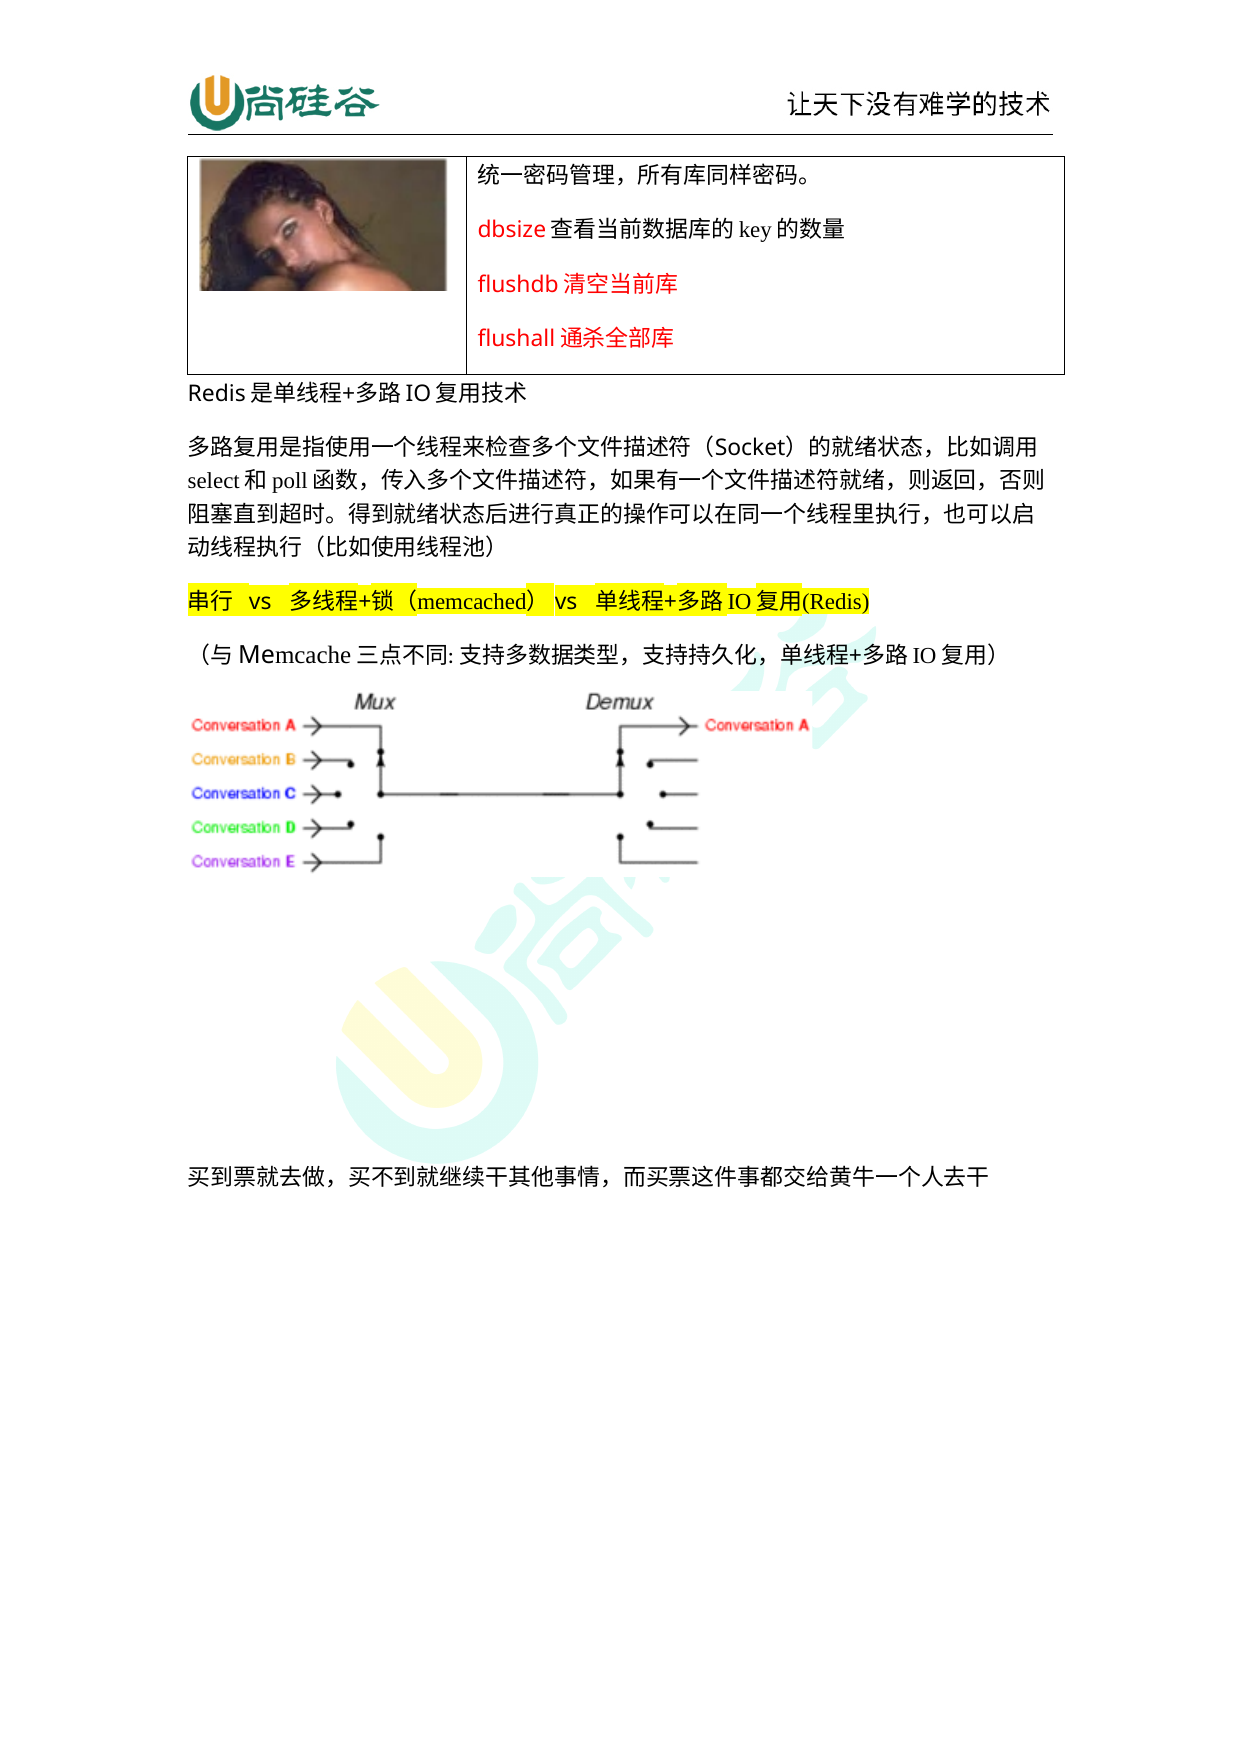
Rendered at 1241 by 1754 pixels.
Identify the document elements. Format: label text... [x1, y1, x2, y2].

text （与Memcache三点不同: 支持多数据类型，支持持久化，单线程+多路IO复用） [187, 637, 1053, 671]
picture [187, 73, 1053, 132]
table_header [188, 157, 466, 374]
text 多路复用是指使用一个线程来检查多个文件描述符（Socket）的就绪状态，比如调用select和poll函数，传入多个文件描述符，如果有一个文件描述符就绪，则返回，否则阻塞直到超时。得到就绪状态后进行真正的操作可以在同一个线程里执行，也可以启动线程执行（比如使用线程池） [187, 429, 1053, 562]
text Redis是单线程+多路IO复用技术 [187, 375, 1053, 408]
text 买到票就去做，买不到就继续干其他事情，而买票这件事都交给黄牛一个人去干 [187, 1158, 1053, 1192]
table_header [467, 157, 1064, 374]
picture [187, 691, 813, 877]
picture [198, 157, 451, 291]
text 串行 vs 多线程+锁（memcached） vs 单线程+多路IO复用(Redis) [802, 583, 1053, 616]
